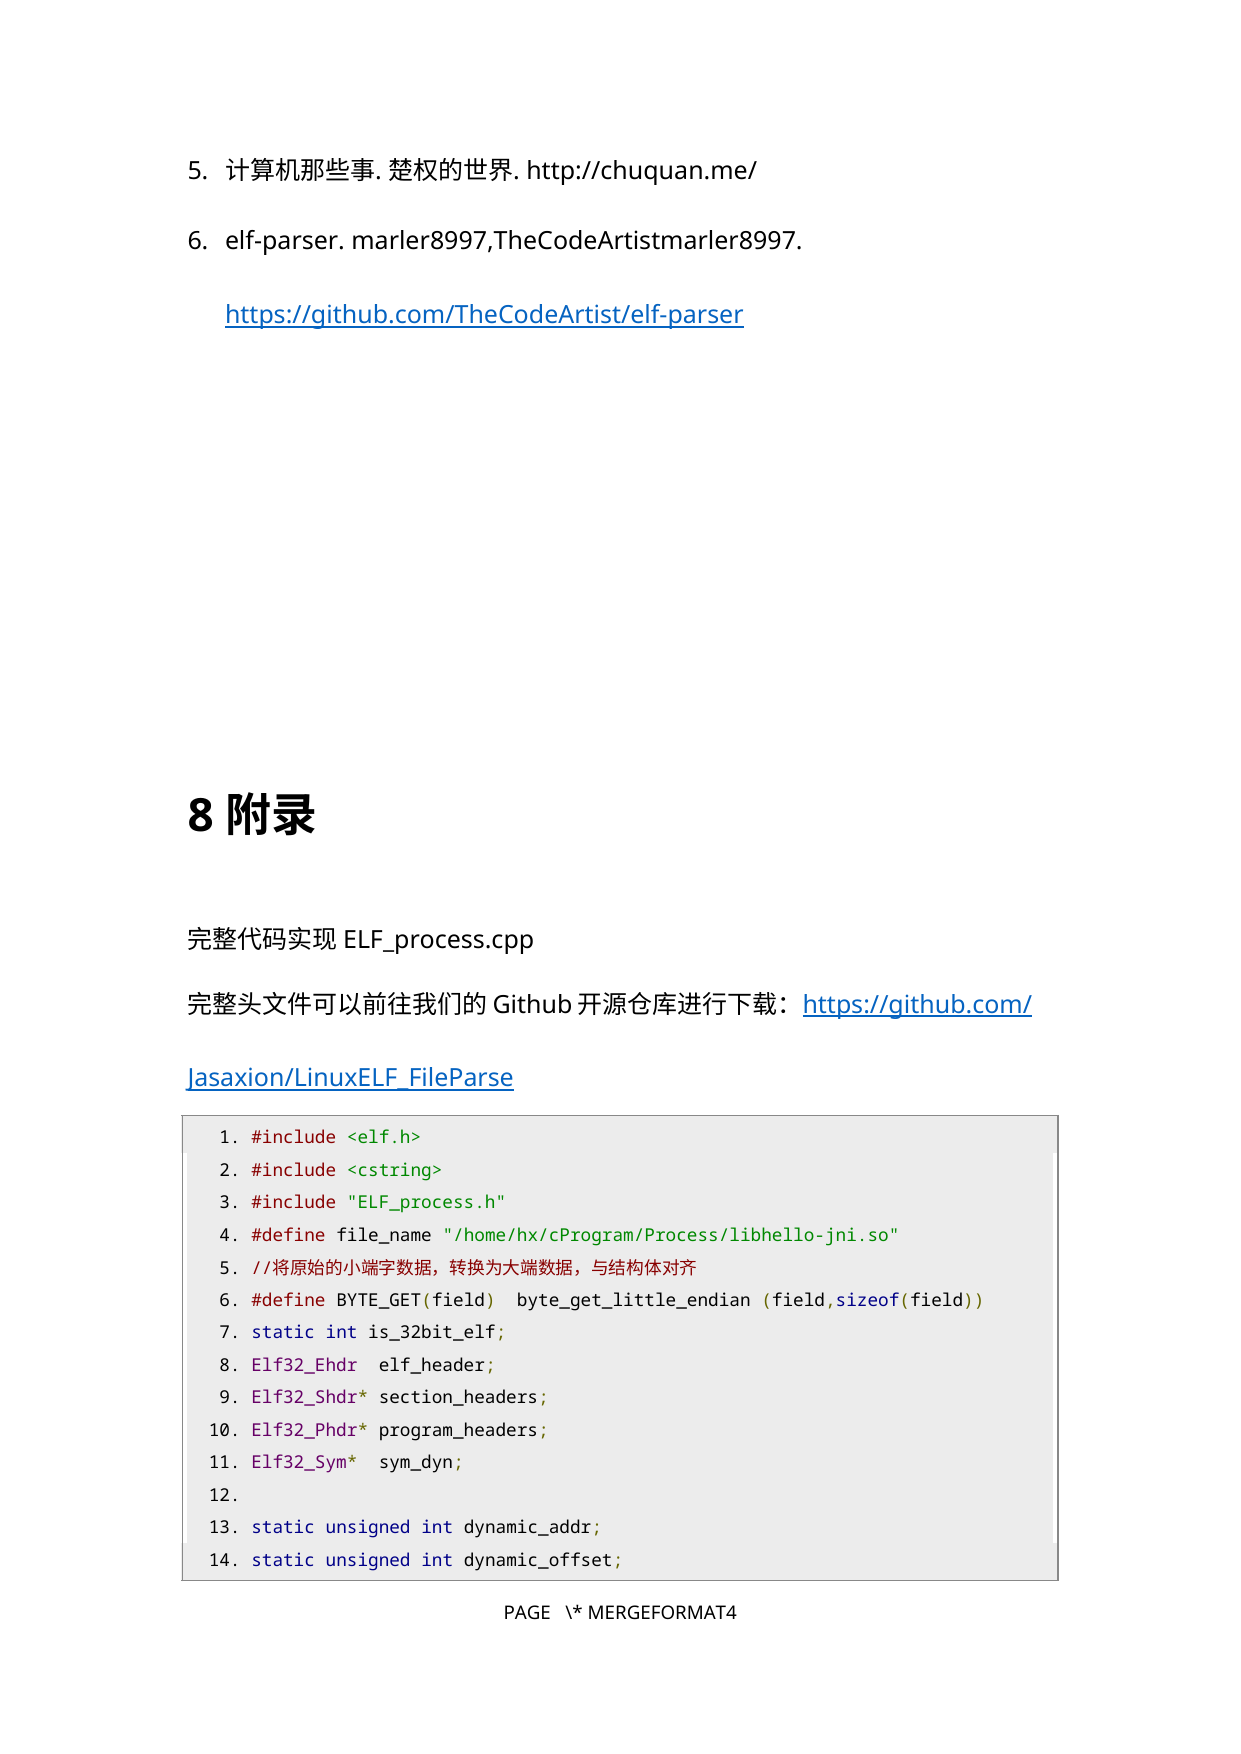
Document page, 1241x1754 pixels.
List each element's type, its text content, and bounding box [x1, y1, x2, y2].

text 14. static unsigned int dynamic_offset; [183, 1537, 1057, 1580]
text 10. Elf32_Phdr* program_headers; [187, 1413, 1053, 1445]
text 5. //将原始的小端字数据，转换为大端数据，与结构体对齐 [187, 1250, 1053, 1283]
text 7. static int is_32bit_elf; [187, 1315, 1053, 1348]
list 计算机那些事. 楚权的世界. http://chuquan.me/ [187, 136, 1053, 201]
text 2. #include <cstring> [187, 1153, 1053, 1185]
subtitle 8 附录 [187, 763, 1053, 861]
text 4. #define file_name "/home/hx/cProgram/Process/libhello-jni.so" [187, 1218, 1053, 1250]
text 完整代码实现 ELF_process.cpp [187, 905, 1053, 970]
text 1. #include <elf.h> [183, 1116, 1057, 1153]
text 8. Elf32_Ehdr elf_header; [187, 1348, 1053, 1380]
text 12. [187, 1478, 1053, 1510]
list elf-parser. marler8997,TheCodeArtistmarler8997. https://github.com/TheCodeArtist/elf-parser [187, 207, 1053, 347]
text 3. #include "ELF_process.h" [187, 1185, 1053, 1218]
text 13. static unsigned int dynamic_addr; [187, 1510, 1053, 1537]
text 11. Elf32_Sym* sym_dyn; [187, 1445, 1053, 1478]
text 9. Elf32_Shdr* section_headers; [187, 1380, 1053, 1413]
text 完整头文件可以前往我们的Github开源仓库进行下载：https://github.com/Jasaxion/LinuxELF_FileParse [187, 970, 1053, 1109]
text 6. #define BYTE_GET(field) byte_get_little_endian (field,sizeof(field)) [187, 1283, 1053, 1315]
